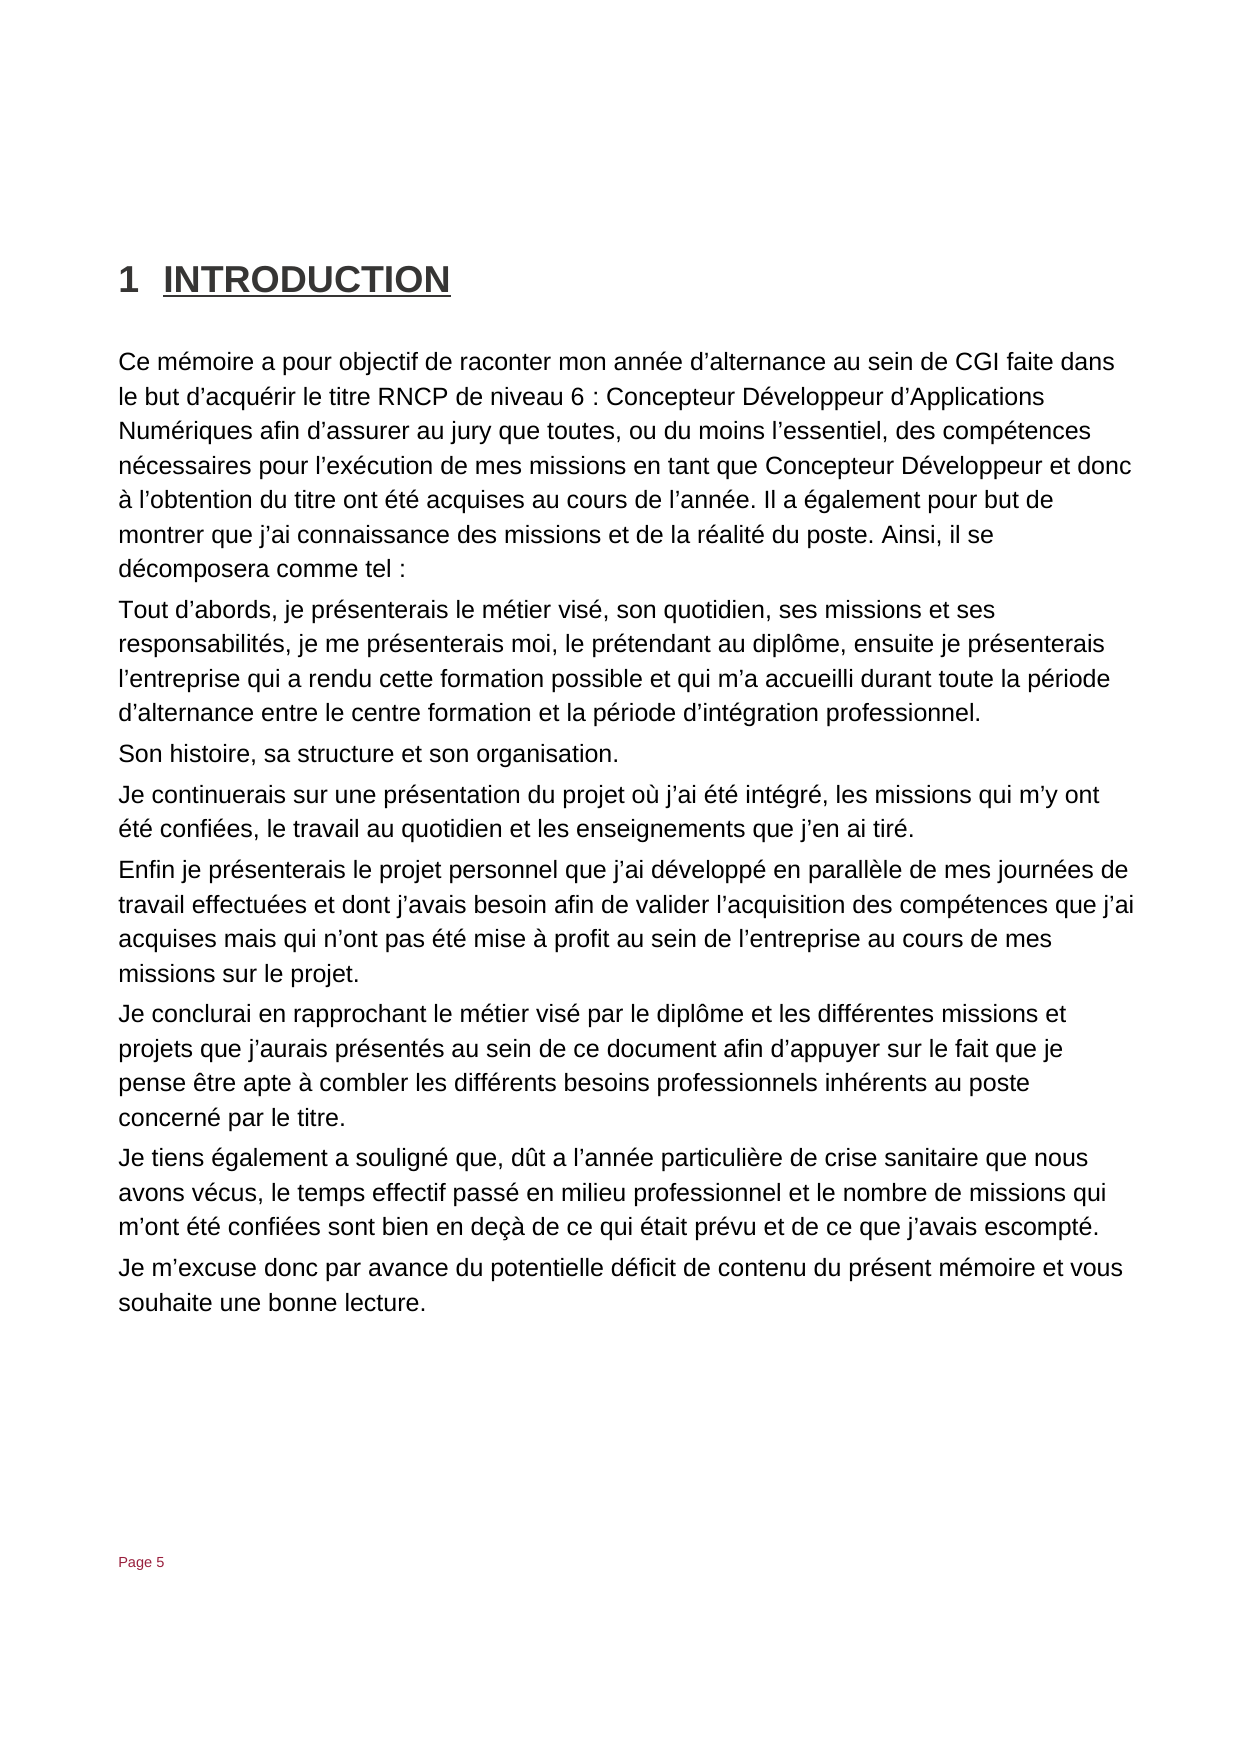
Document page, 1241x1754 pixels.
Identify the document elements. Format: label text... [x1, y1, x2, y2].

text Enfin je présenterais le projet personnel que j’ai développé en parallèle de mes journées de travail effectuées et dont j’avais besoin afin de valider l’acquisition des compétences que j’ai acquises mais qui n’ont pas été mise à profit au sein de l’entreprise au cours de mes missions sur le projet. [118, 855, 1137, 987]
text Son histoire, sa structure et son organisation. [118, 739, 1137, 768]
text Je continuerais sur une présentation du projet où j’ai été intégré, les missions qui m’y ont été confiées, le travail au quotidien et les enseignements que j’en ai tiré. [118, 780, 1137, 843]
text Ce mémoire a pour objectif de raconter mon année d’alternance au sein de CGI faite dans le but d’acquérir le titre RNCP de niveau 6 : Concepteur Développeur d’Applications Numériques afin d’assurer au jury que toutes, ou du moins l’essentiel, des compétences nécessaires pour l’exécution de mes missions en tant que Concepteur Développeur et donc à l’obtention du titre ont été acquises au cours de l’année. Il a également pour but de montrer que j’ai connaissance des missions et de la réalité du poste. Ainsi, il se décomposera comme tel : [118, 347, 1137, 583]
text Je m’excuse donc par avance du potentielle déficit de contenu du présent mémoire et vous souhaite une bonne lecture. [118, 1253, 1137, 1316]
text Je conclurai en rapprochant le métier visé par le diplôme et les différentes missions et projets que j’aurais présentés au sein de ce document afin d’appuyer sur le fait que je pense être apte à combler les différents besoins professionnels inhérents au poste concerné par le titre. [118, 999, 1137, 1131]
text Je tiens également a souligné que, dût a l’année particulière de crise sanitaire que nous avons vécus, le temps effectif passé en milieu professionnel et le nombre de missions qui m’ont été confiées sont bien en deçà de ce qui était prévu et de ce que j’avais escompté. [118, 1143, 1137, 1241]
subtitle Introduction [118, 257, 1137, 300]
text Tout d’abords, je présenterais le métier visé, son quotidien, ses missions et ses responsabilités, je me présenterais moi, le prétendant au diplôme, ensuite je présenterais l’entreprise qui a rendu cette formation possible et qui m’a accueilli durant toute la période d’alternance entre le centre formation et la période d’intégration professionnel. [118, 595, 1137, 727]
